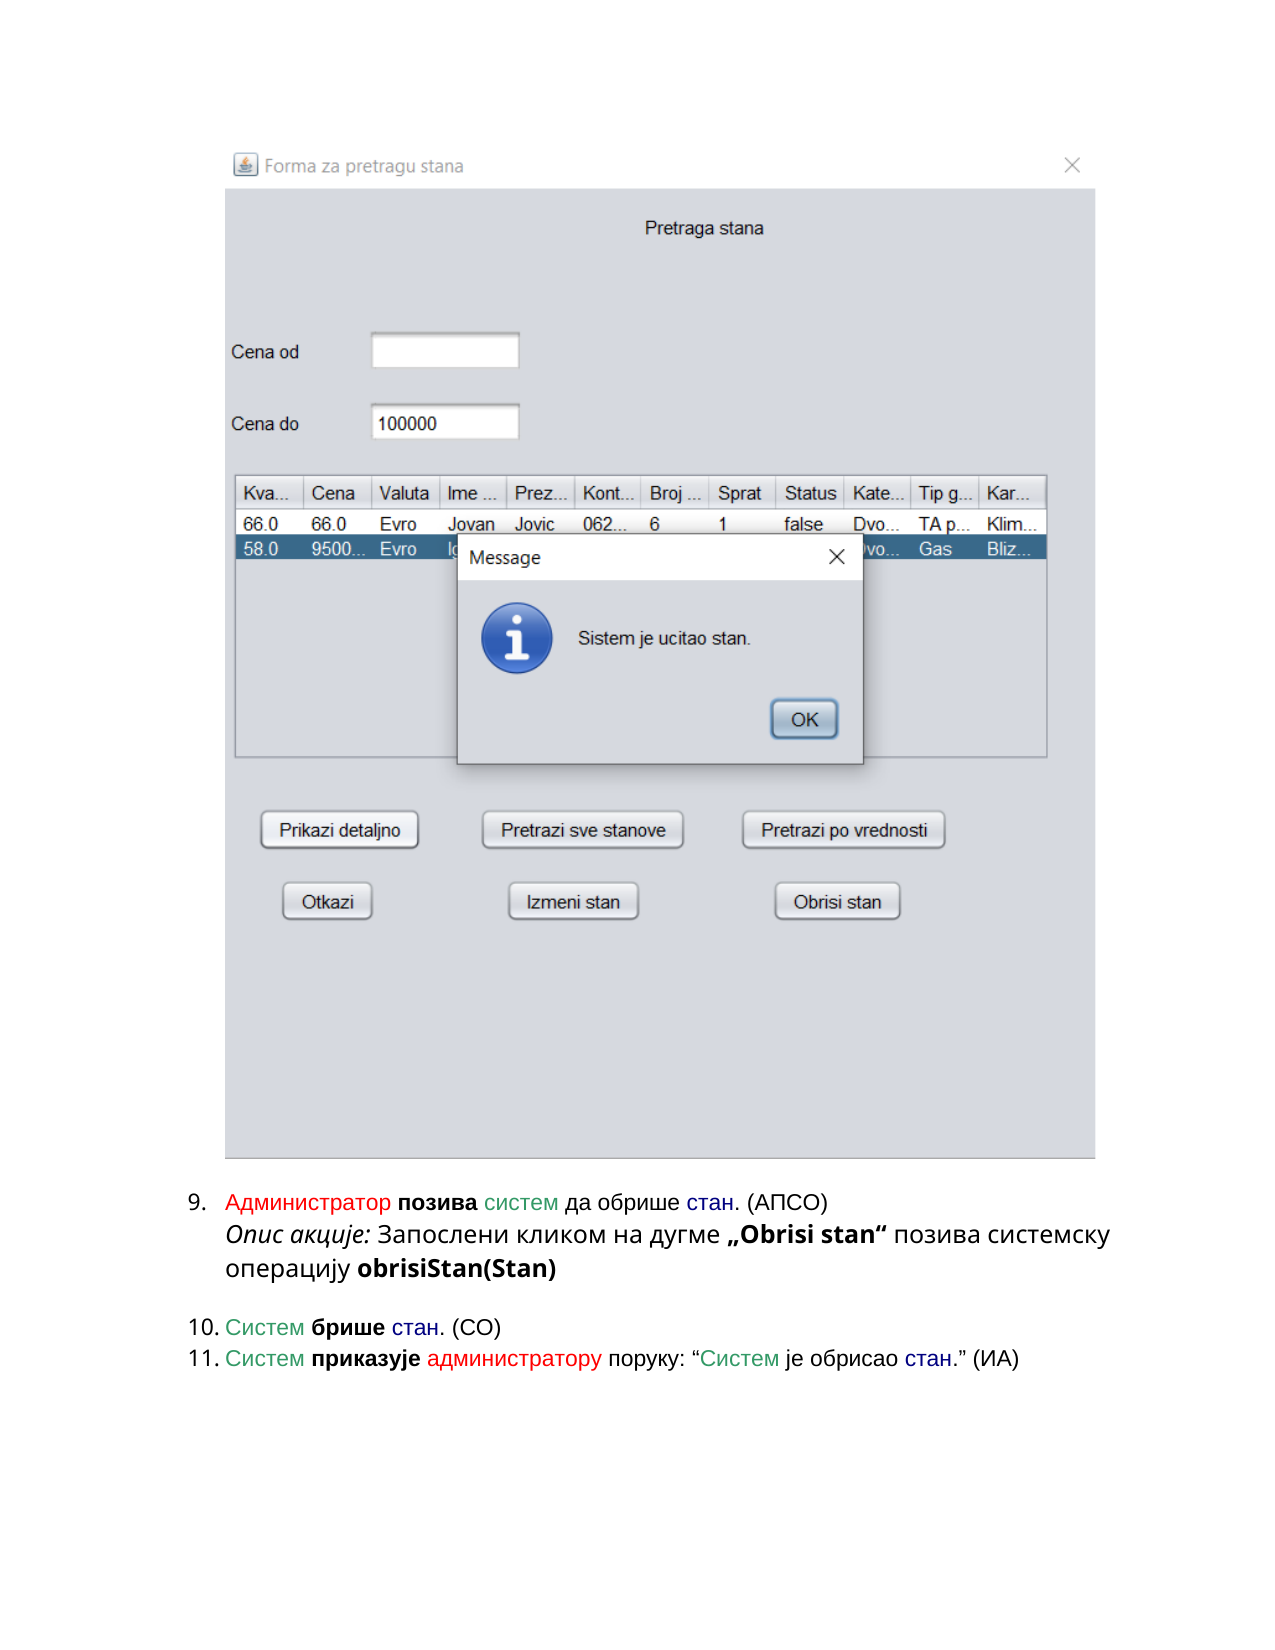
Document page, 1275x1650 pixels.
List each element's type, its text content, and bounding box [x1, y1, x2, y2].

list Опис акције: Запослени кликом на дугме „Obrisi stan“ позива системску операцију obrisiStan(Stan) [225, 1217, 1125, 1285]
picture [225, 150, 1096, 1159]
list Систем приказује администратору поруку: “Систем је обрисао стан.” (ИА) [187, 1342, 1125, 1374]
list Администратор позива систем да обрише стан. (АПСО) [187, 1185, 1125, 1217]
list Систем брише стан. (СО) [187, 1311, 1125, 1342]
